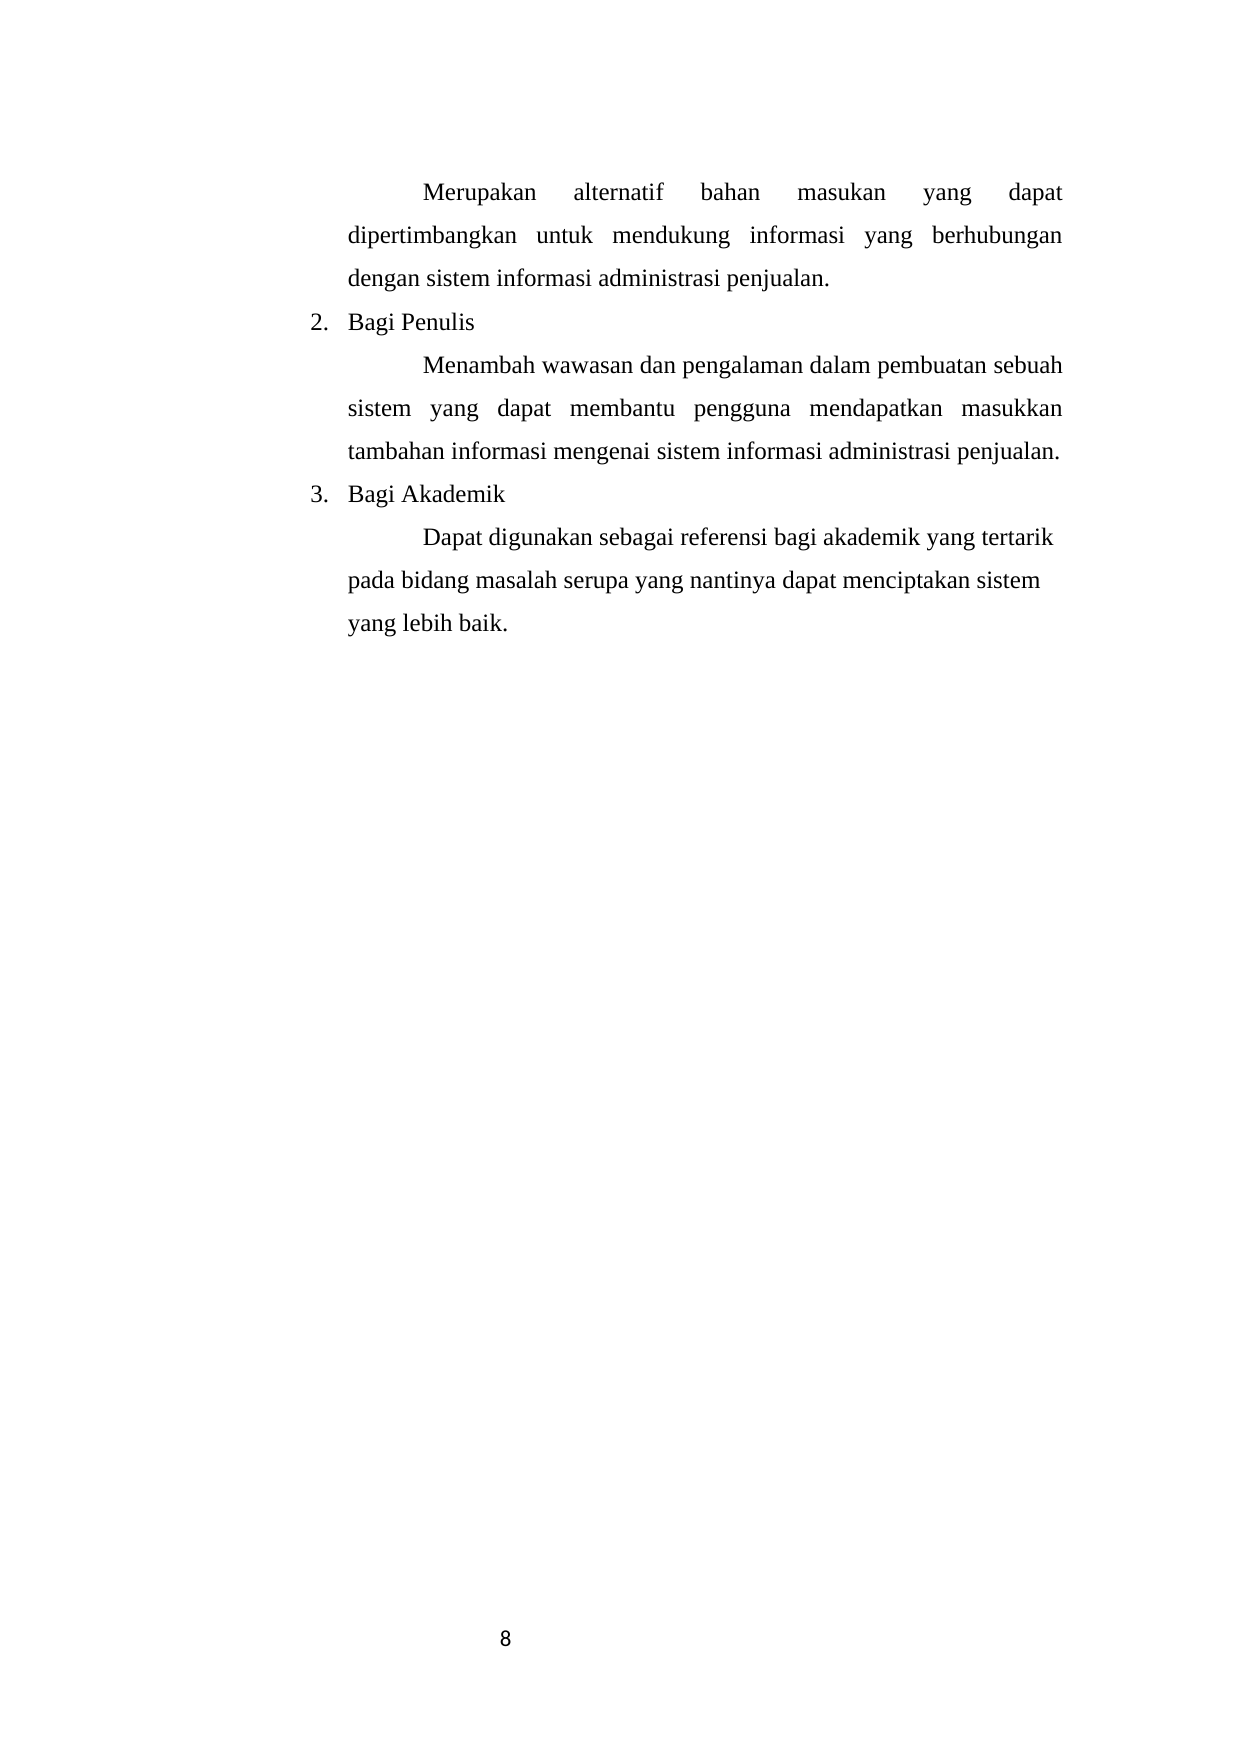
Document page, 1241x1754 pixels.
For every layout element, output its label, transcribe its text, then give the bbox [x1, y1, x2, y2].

list Merupakan alternatif bahan masukan yang dapat dipertimbangkan untuk mendukung informasi yang berhubungan dengan sistem informasi administrasi penjualan. [348, 177, 1063, 292]
list Menambah wawasan dan pengalaman dalam pembuatan sebuah sistem yang dapat membantu pengguna mendapatkan masukkan tambahan informasi mengenai sistem informasi administrasi penjualan. [348, 350, 1063, 465]
list Bagi Akademik [310, 479, 1063, 508]
list Bagi Penulis [310, 307, 1063, 335]
list Dapat digunakan sebagai referensi bagi akademik yang tertarik pada bidang masalah serupa yang nantinya dapat menciptakan sistem yang lebih baik. [348, 522, 1063, 637]
